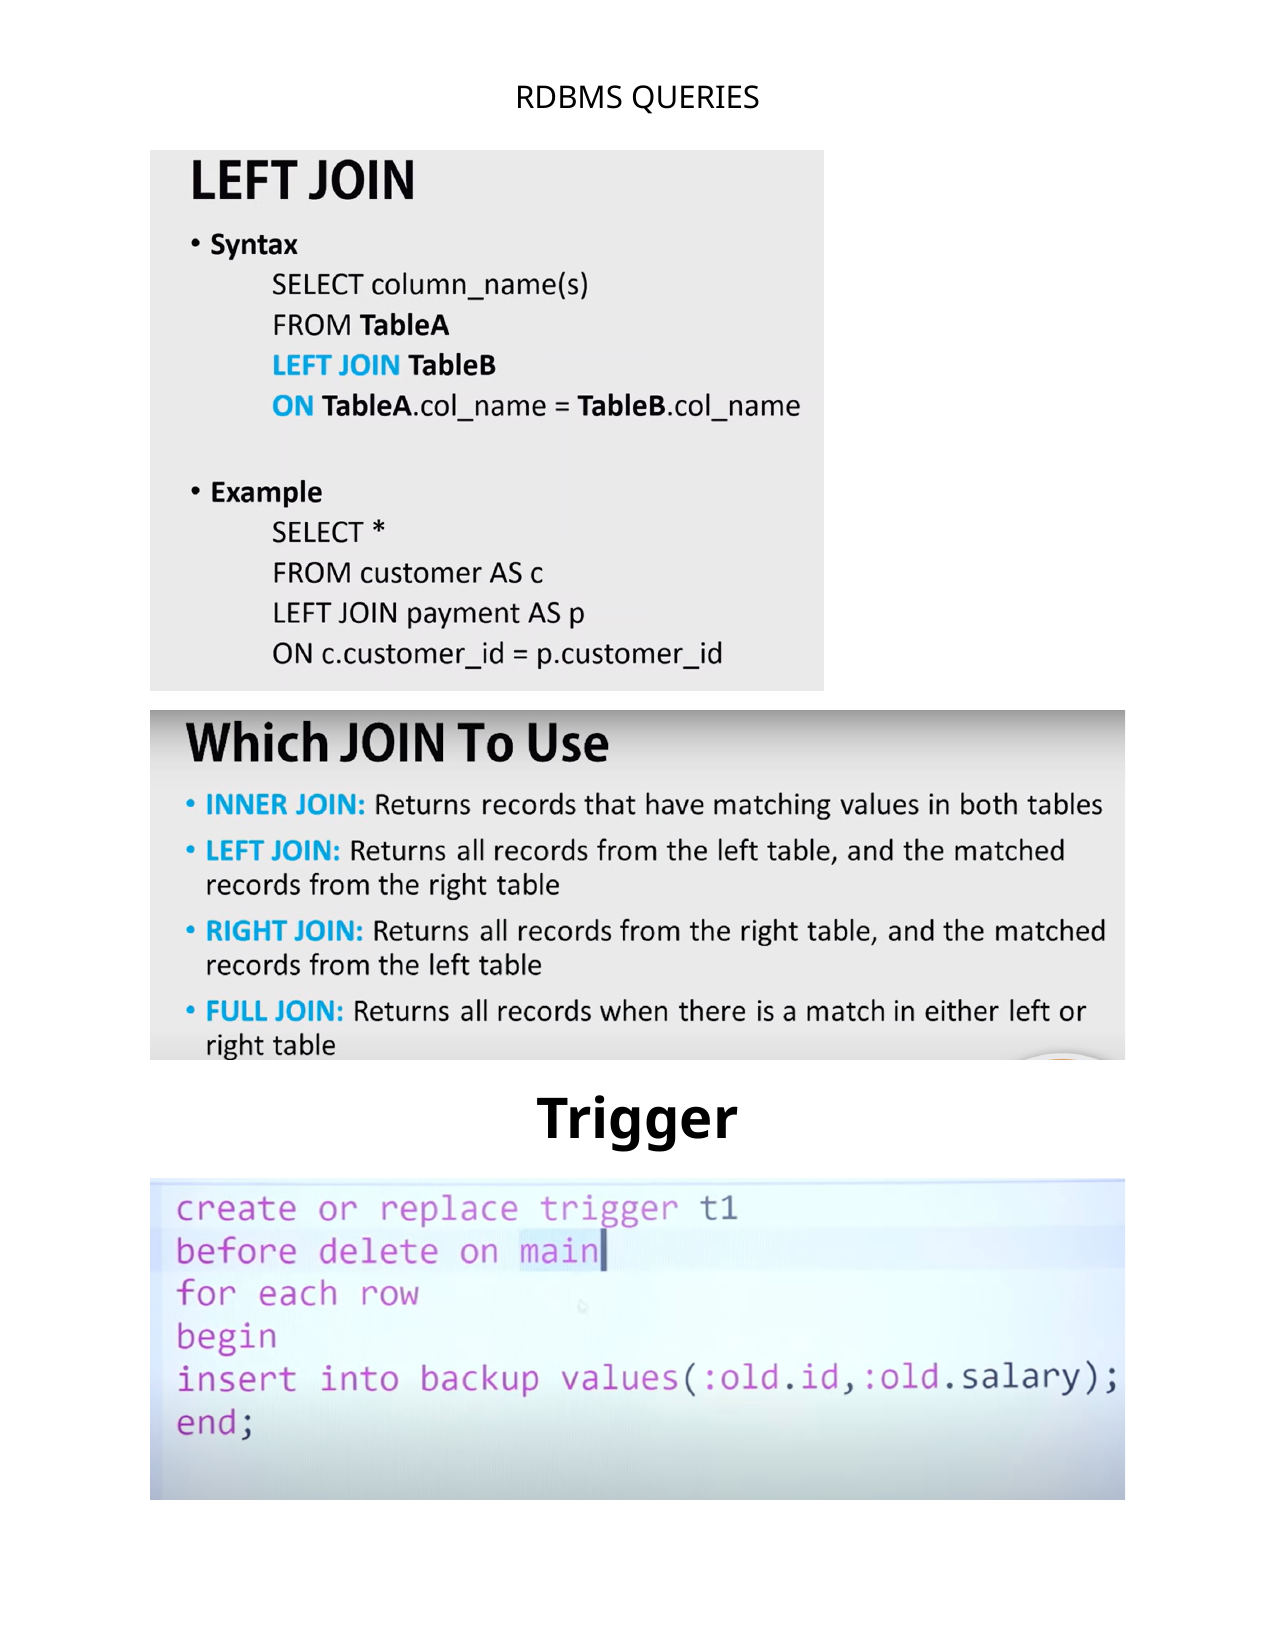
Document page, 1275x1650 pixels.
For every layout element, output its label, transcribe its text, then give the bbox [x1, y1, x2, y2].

picture [150, 150, 824, 691]
picture [150, 710, 1125, 1060]
text Trigger [150, 1079, 1125, 1155]
picture [150, 1178, 1125, 1500]
